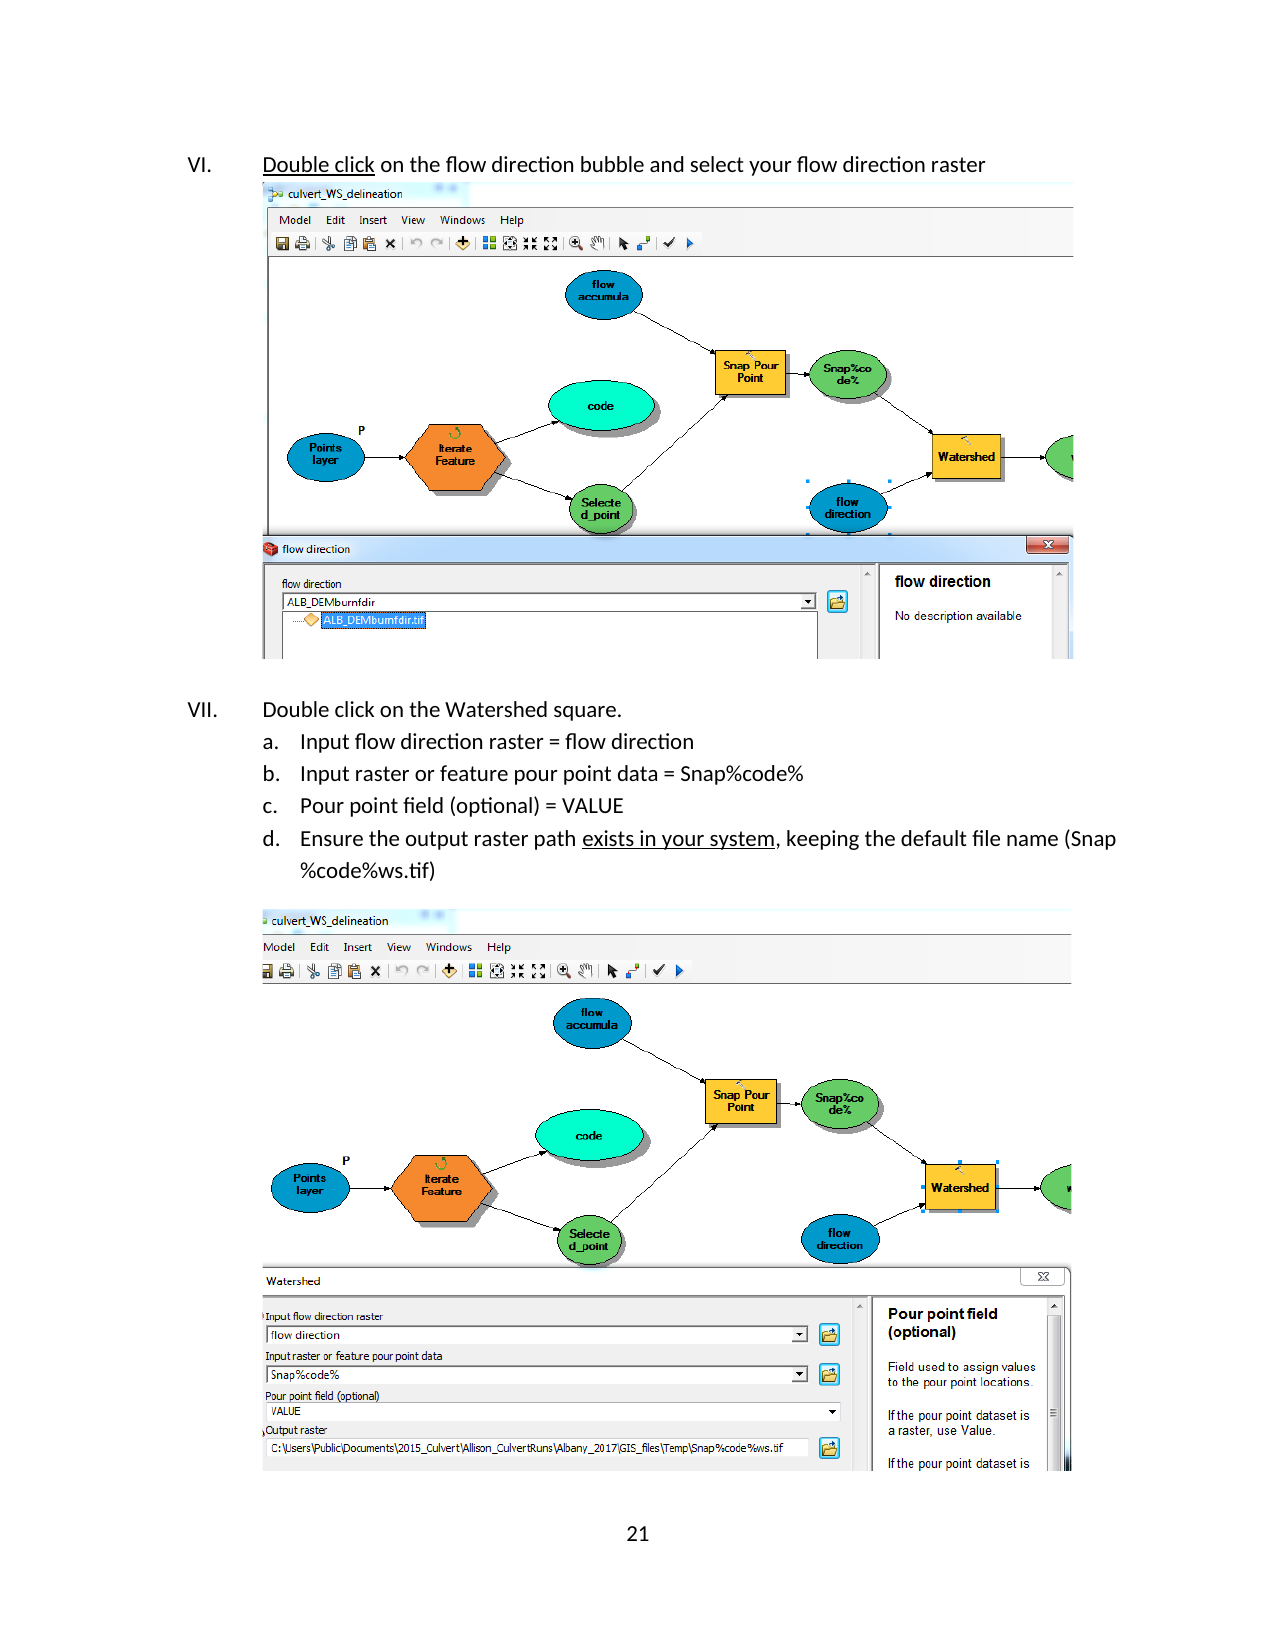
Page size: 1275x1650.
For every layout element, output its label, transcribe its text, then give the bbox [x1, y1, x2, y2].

list Double click on the flow direction bubble and select your flow direction raster [187, 150, 1125, 178]
list Input flow direction raster = flow direction [262, 727, 1125, 755]
list Double click on the Watershed square. [187, 695, 1125, 723]
picture [262, 182, 1074, 659]
list Input raster or feature pour point data = Snap%code% [262, 759, 1125, 787]
list Ensure the output raster path exists in your system, keeping the default file name (Snap%code%ws.tif) [262, 824, 1125, 884]
picture [262, 909, 1072, 1471]
list Pour point field (optional) = VALUE [262, 792, 1125, 820]
